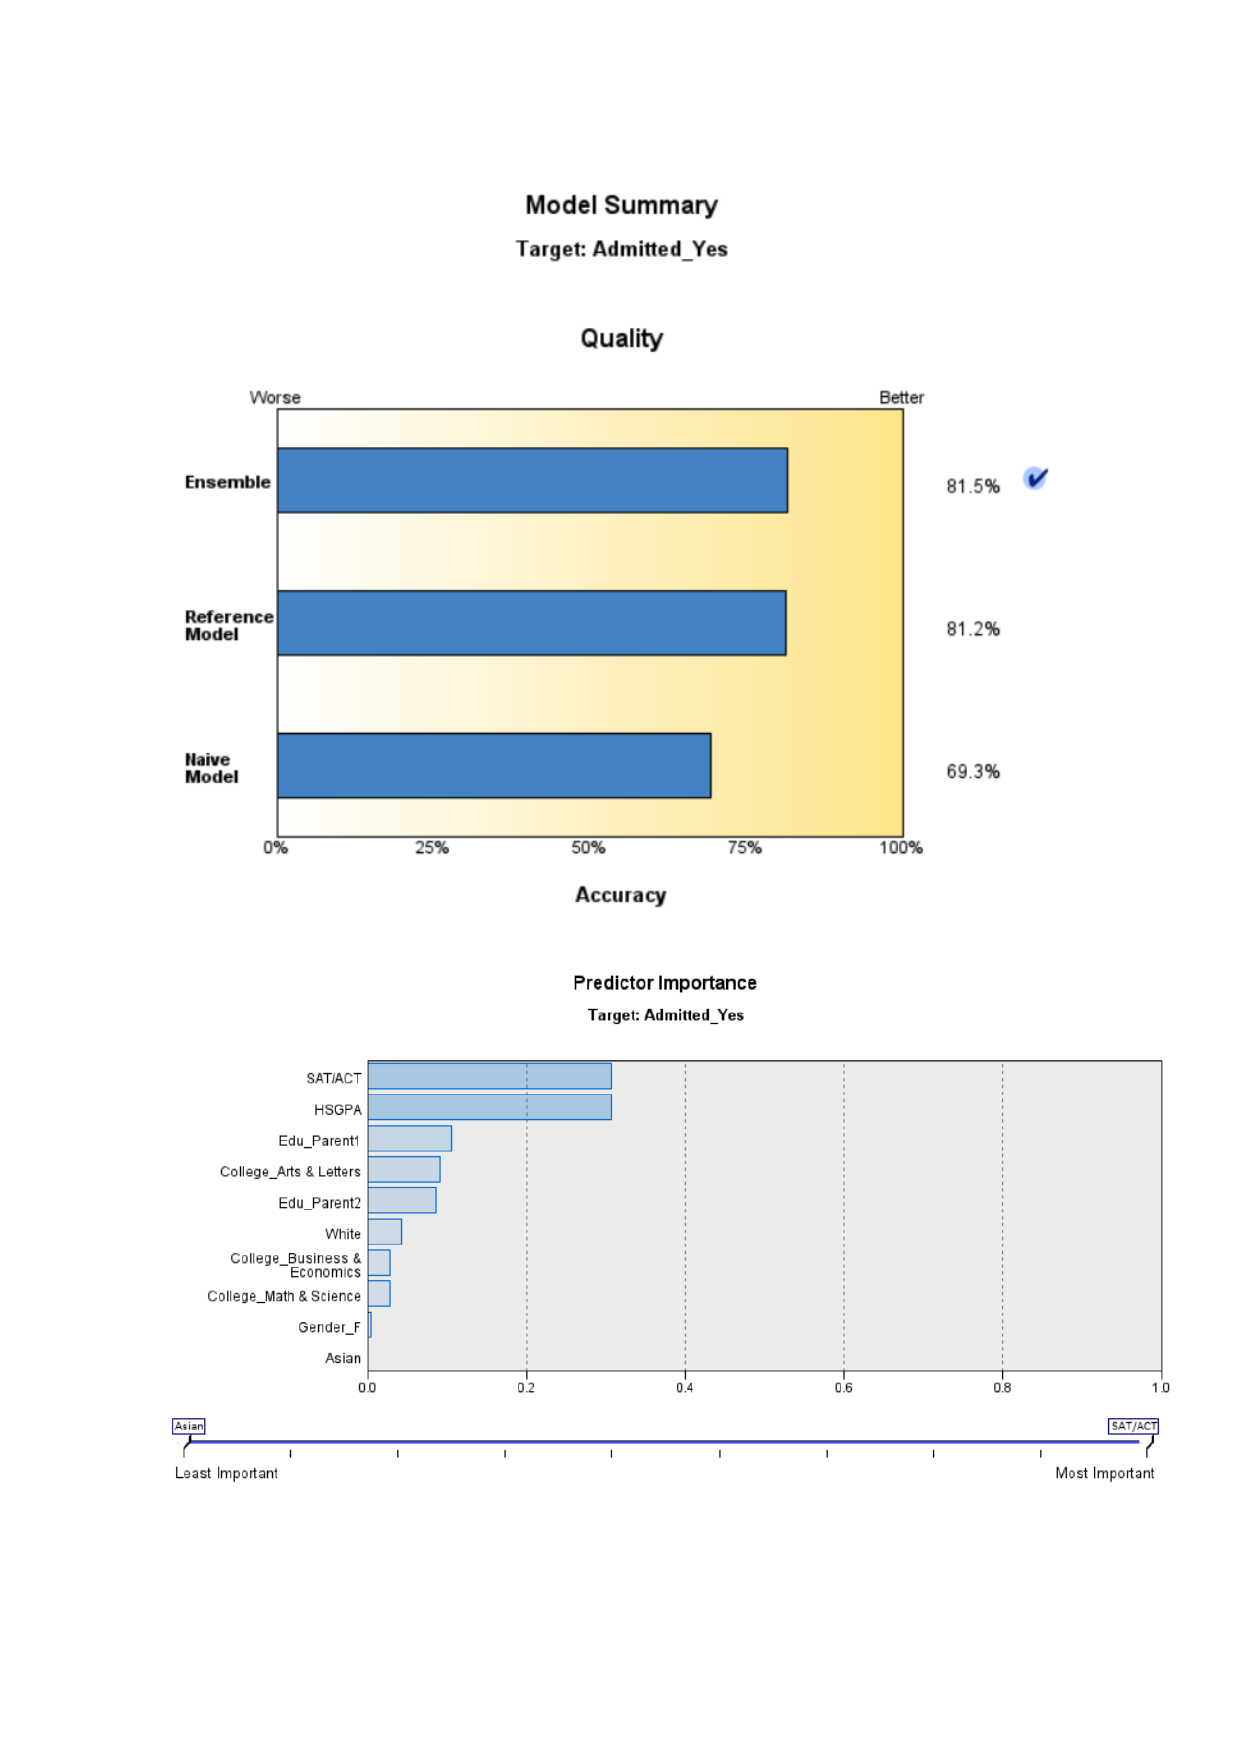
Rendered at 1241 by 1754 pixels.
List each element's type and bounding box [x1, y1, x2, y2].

picture [150, 150, 1077, 916]
picture [150, 944, 1185, 1498]
